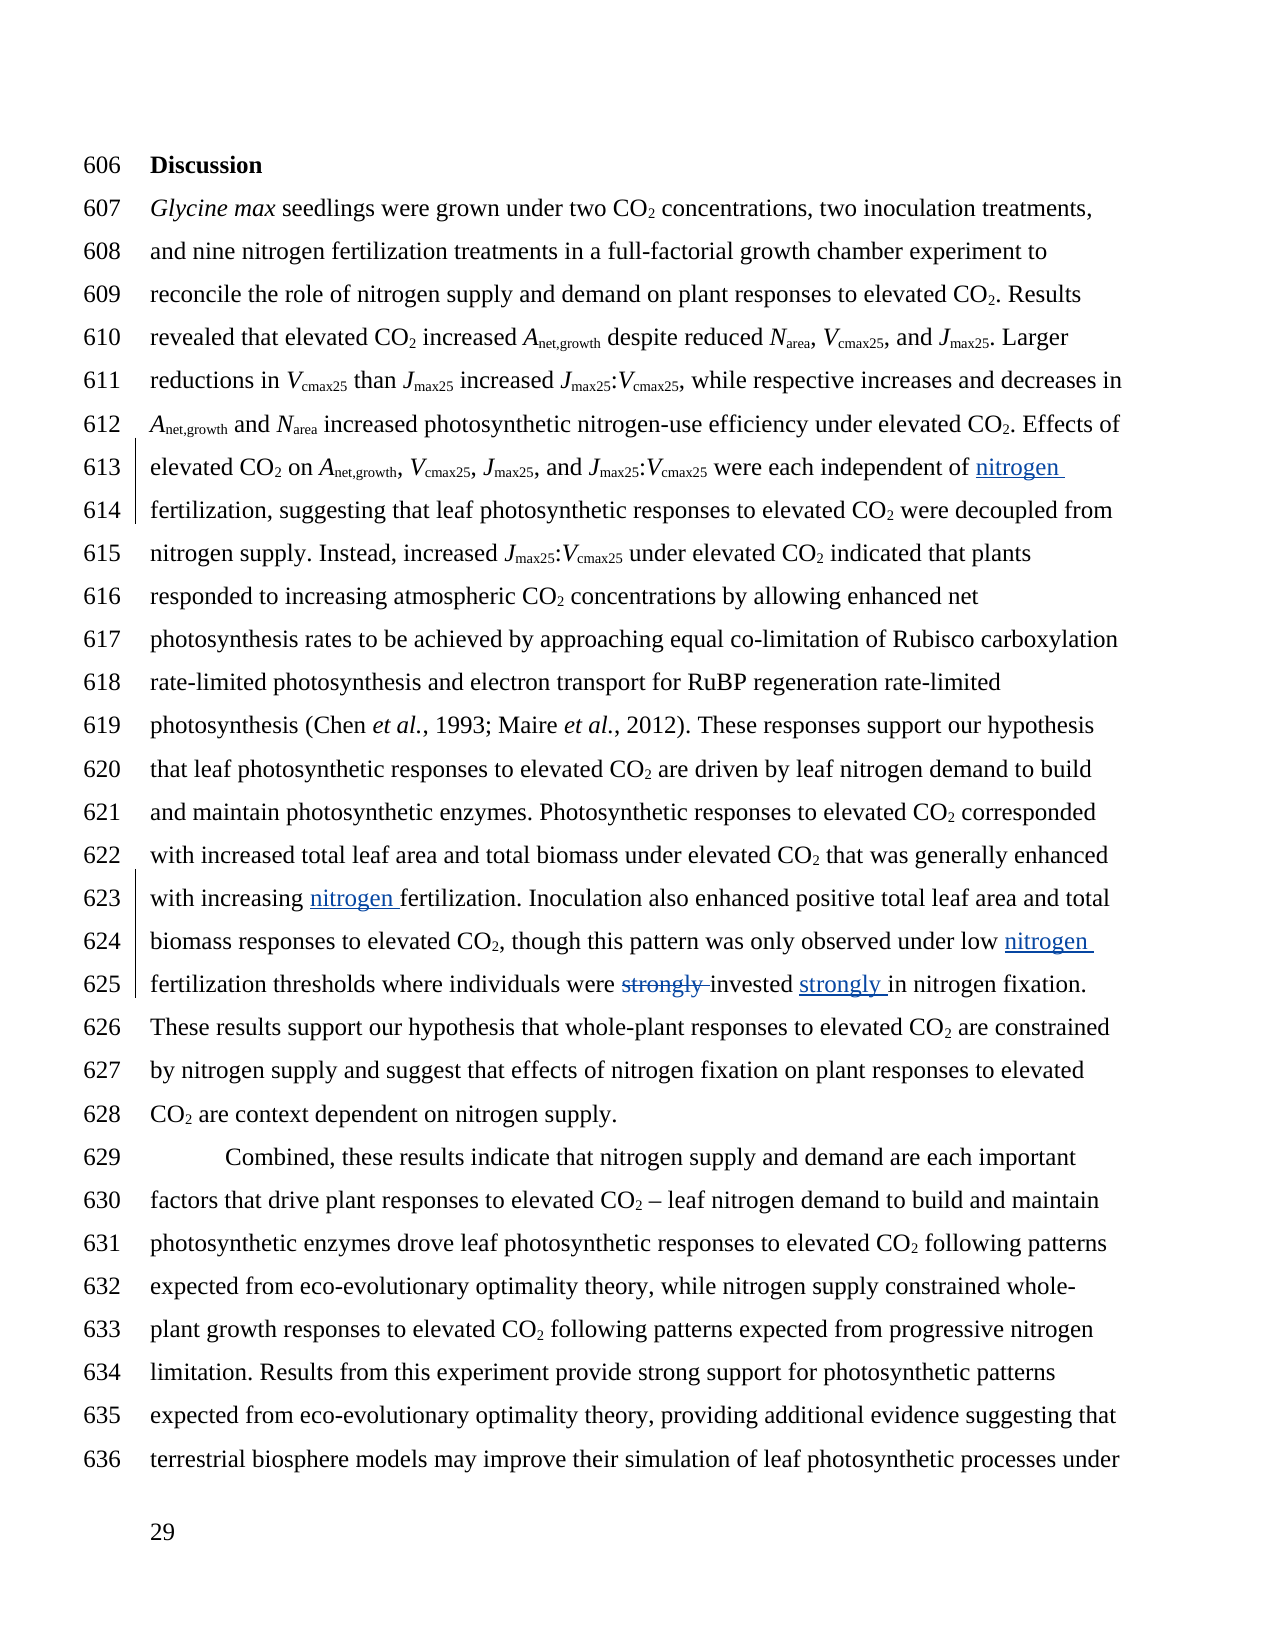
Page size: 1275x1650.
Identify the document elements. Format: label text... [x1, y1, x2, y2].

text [150, 1142, 1125, 1472]
text Discussion [150, 150, 1125, 179]
text Glycine max seedlings were grown under two CO2 concentrations, two inoculation treatments, and nine nitrogen fertilization treatments in a full-factorial growth chamber experiment to reconcile the role of nitrogen supply and demand on plant responses to elevated CO2. Results revealed that elevated CO2 increased Anet,growth despite reduced Narea, Vcmax25, and Jmax25. Larger reductions in Vcmax25 than Jmax25 increased Jmax25:Vcmax25, while respective increases and decreases in Anet,growth and Narea increased photosynthetic nitrogen-use efficiency under elevated CO2. Effects of elevated CO2 on Anet,growth, Vcmax25, Jmax25, and Jmax25:Vcmax25 were each independent of fertilization, suggesting that leaf photosynthetic responses to elevated CO2 were decoupled from nitrogen supply. Instead, increased Jmax25:Vcmax25 under elevated CO2 indicated that plants responded to increasing atmospheric CO2 concentrations by allowing enhanced net photosynthesis rates to be achieved by approaching equal co-limitation of Rubisco carboxylation rate-limited photosynthesis and electron transport for RuBP regeneration rate-limited photosynthesis (Chen et al., 1993; Maire et al., 2012). These responses support our hypothesis that leaf photosynthetic responses to elevated CO2 are driven by leaf nitrogen demand to build and maintain photosynthetic enzymes. Photosynthetic responses to elevated CO2 corresponded with increased total leaf area and total biomass under elevated CO2 that was generally enhanced with increasing fertilization. Inoculation also enhanced positive total leaf area and total biomass responses to elevated CO2, though this pattern was only observed under low fertilization thresholds where individuals were invested in nitrogen fixation. These results support our hypothesis that whole-plant responses to elevated CO2 are constrained by nitrogen supply and suggest that effects of nitrogen fixation on plant responses to elevated CO2 are context dependent on nitrogen supply. [150, 193, 1125, 1127]
